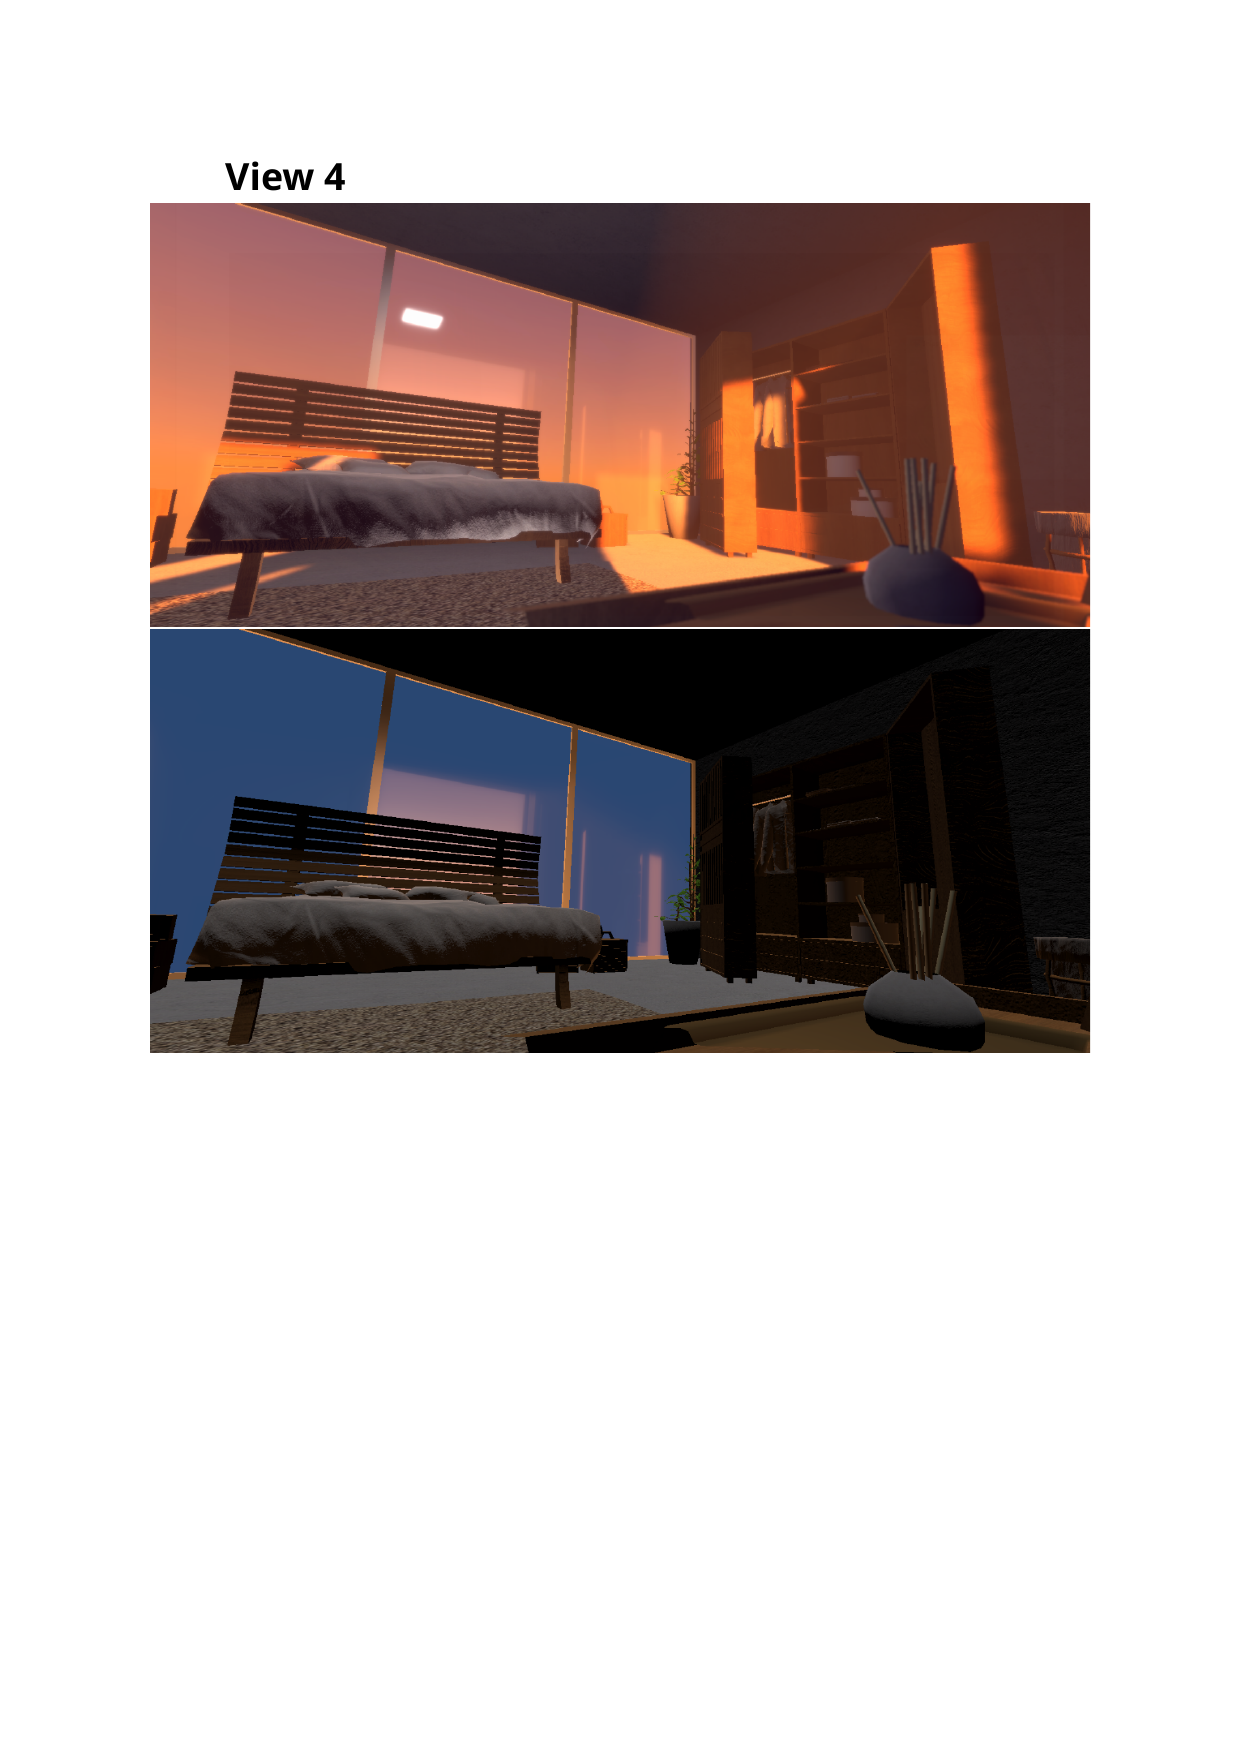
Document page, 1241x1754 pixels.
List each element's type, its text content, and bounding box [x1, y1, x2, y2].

picture [150, 203, 1091, 627]
picture [150, 629, 1091, 1053]
text View 4 [150, 150, 1090, 203]
